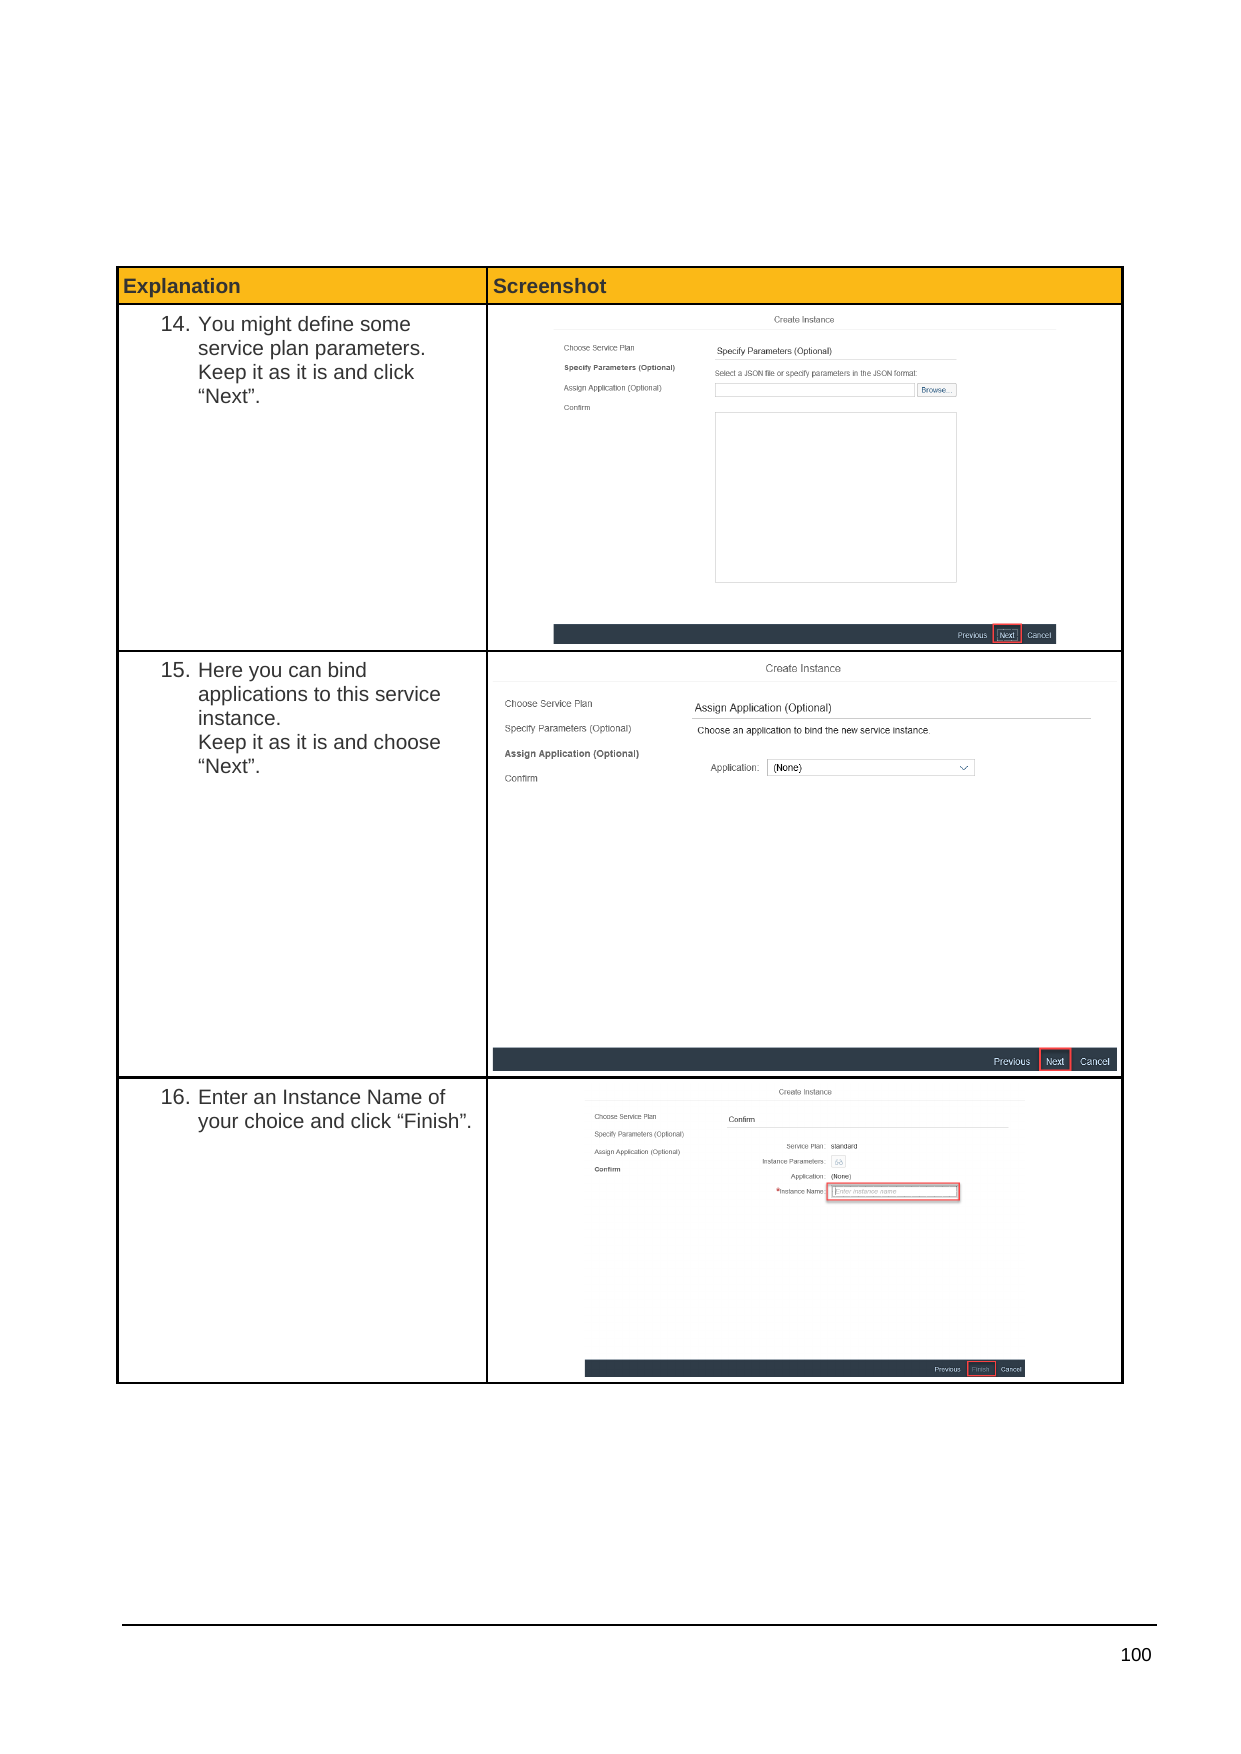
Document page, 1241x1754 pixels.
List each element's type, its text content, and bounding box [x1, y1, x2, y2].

picture [584, 1083, 1025, 1377]
table_cell Here you can bind applications to this service instance. Keep it as it is and choose “Next”. [119, 652, 486, 1076]
table_cell Enter an Instance Name of your choice and click “Finish”. [119, 1079, 486, 1382]
picture [492, 657, 1117, 1071]
table_cell [488, 1079, 1121, 1382]
table_header Explanation [119, 268, 486, 303]
table_cell [488, 305, 1121, 649]
table_cell You might define some service plan parameters. Keep it as it is and click “Next”. [119, 305, 486, 649]
table_header Screenshot [488, 268, 1121, 303]
picture [553, 310, 1057, 644]
table_cell [488, 652, 1121, 1076]
